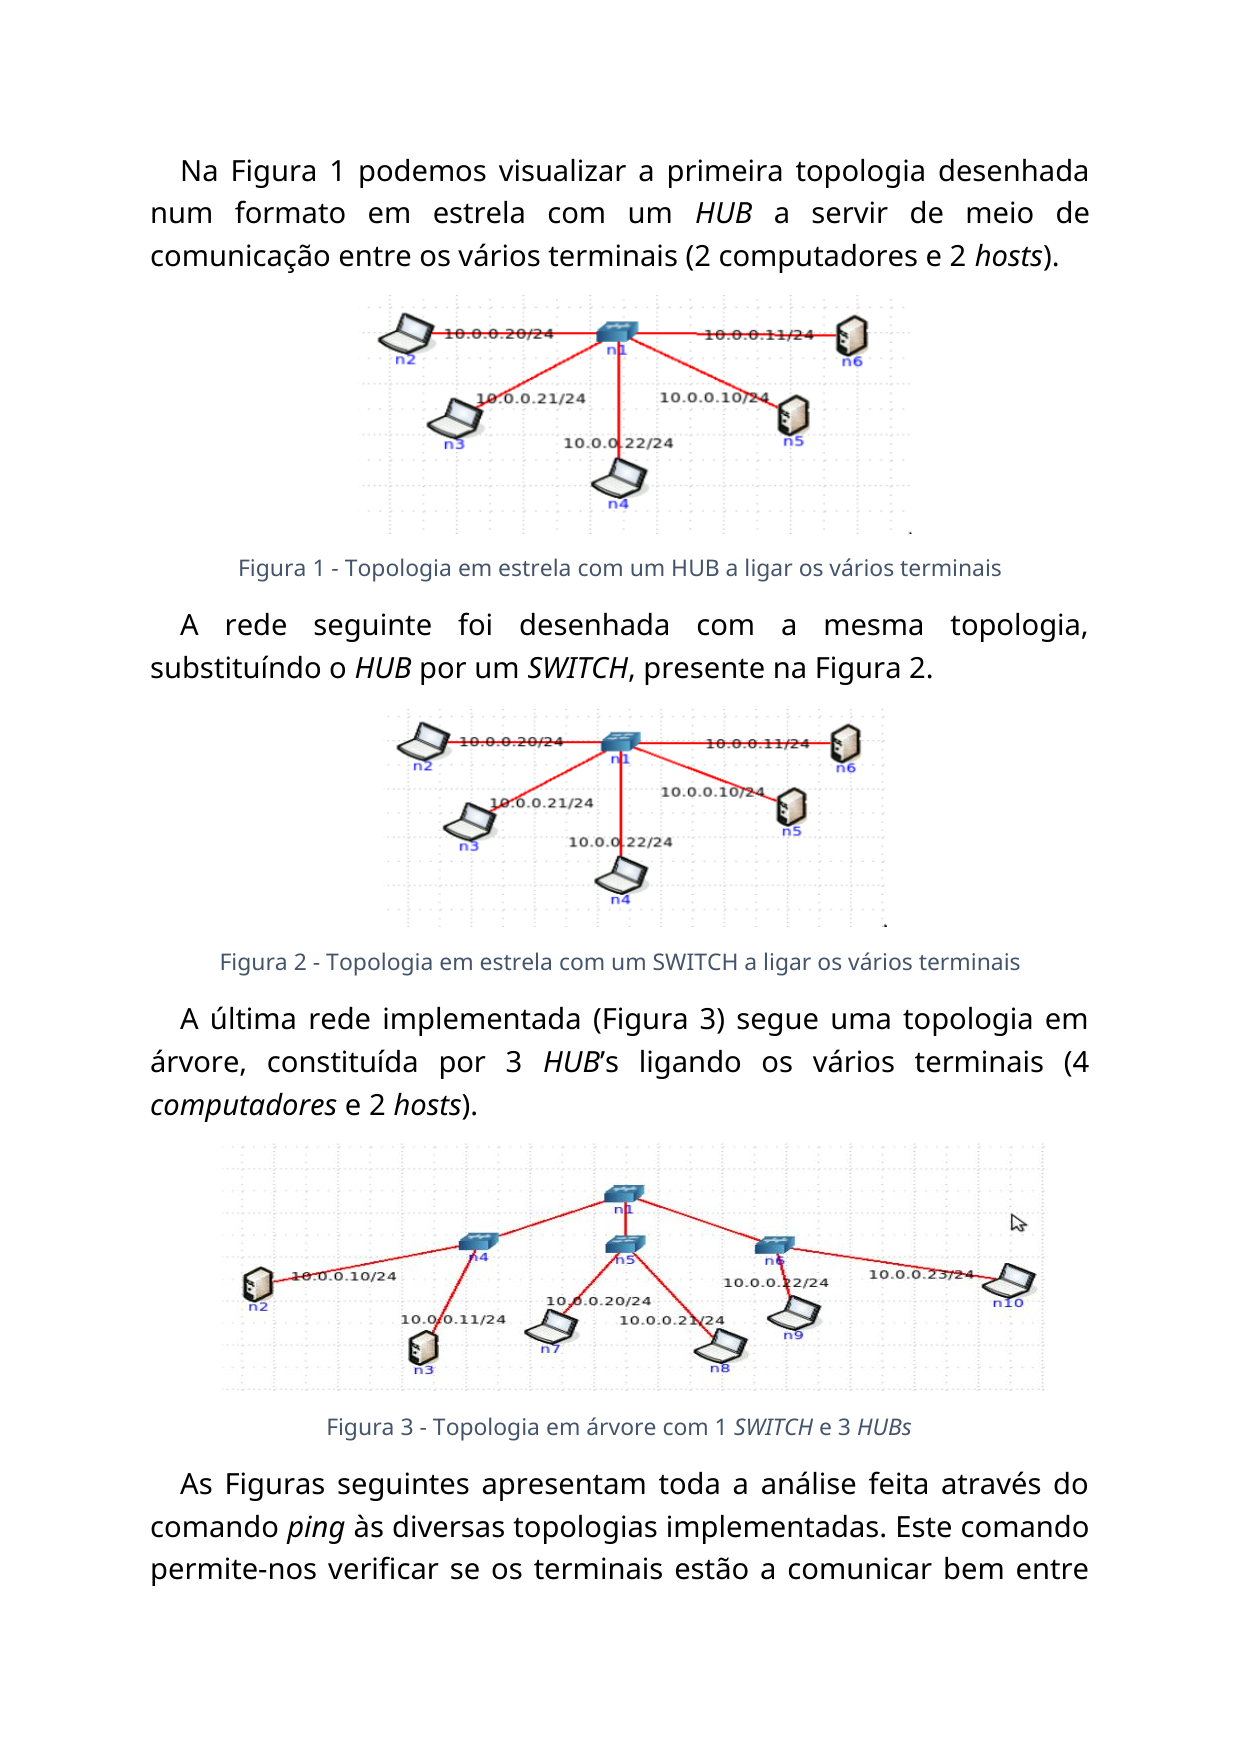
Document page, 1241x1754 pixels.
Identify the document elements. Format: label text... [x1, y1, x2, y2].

text Na Figura 1 podemos visualizar a primeira topologia desenhada num formato em estrela com um HUB a servir de meio de comunicação entre os vários terminais (2 computadores e 2 hosts). [150, 150, 1090, 275]
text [150, 1463, 1090, 1588]
text A última rede implementada (Figura 3) segue uma topologia em árvore, constituída por 3 HUB’s ligando os vários terminais (4 computadores e 2 hosts). [150, 998, 1090, 1123]
text A rede seguinte foi desenhada com a mesma topologia, substituíndo o HUB por um SWITCH, presente na Figura 2. [150, 604, 1090, 687]
picture [358, 295, 912, 534]
picture [383, 706, 887, 927]
picture [222, 1143, 1049, 1392]
